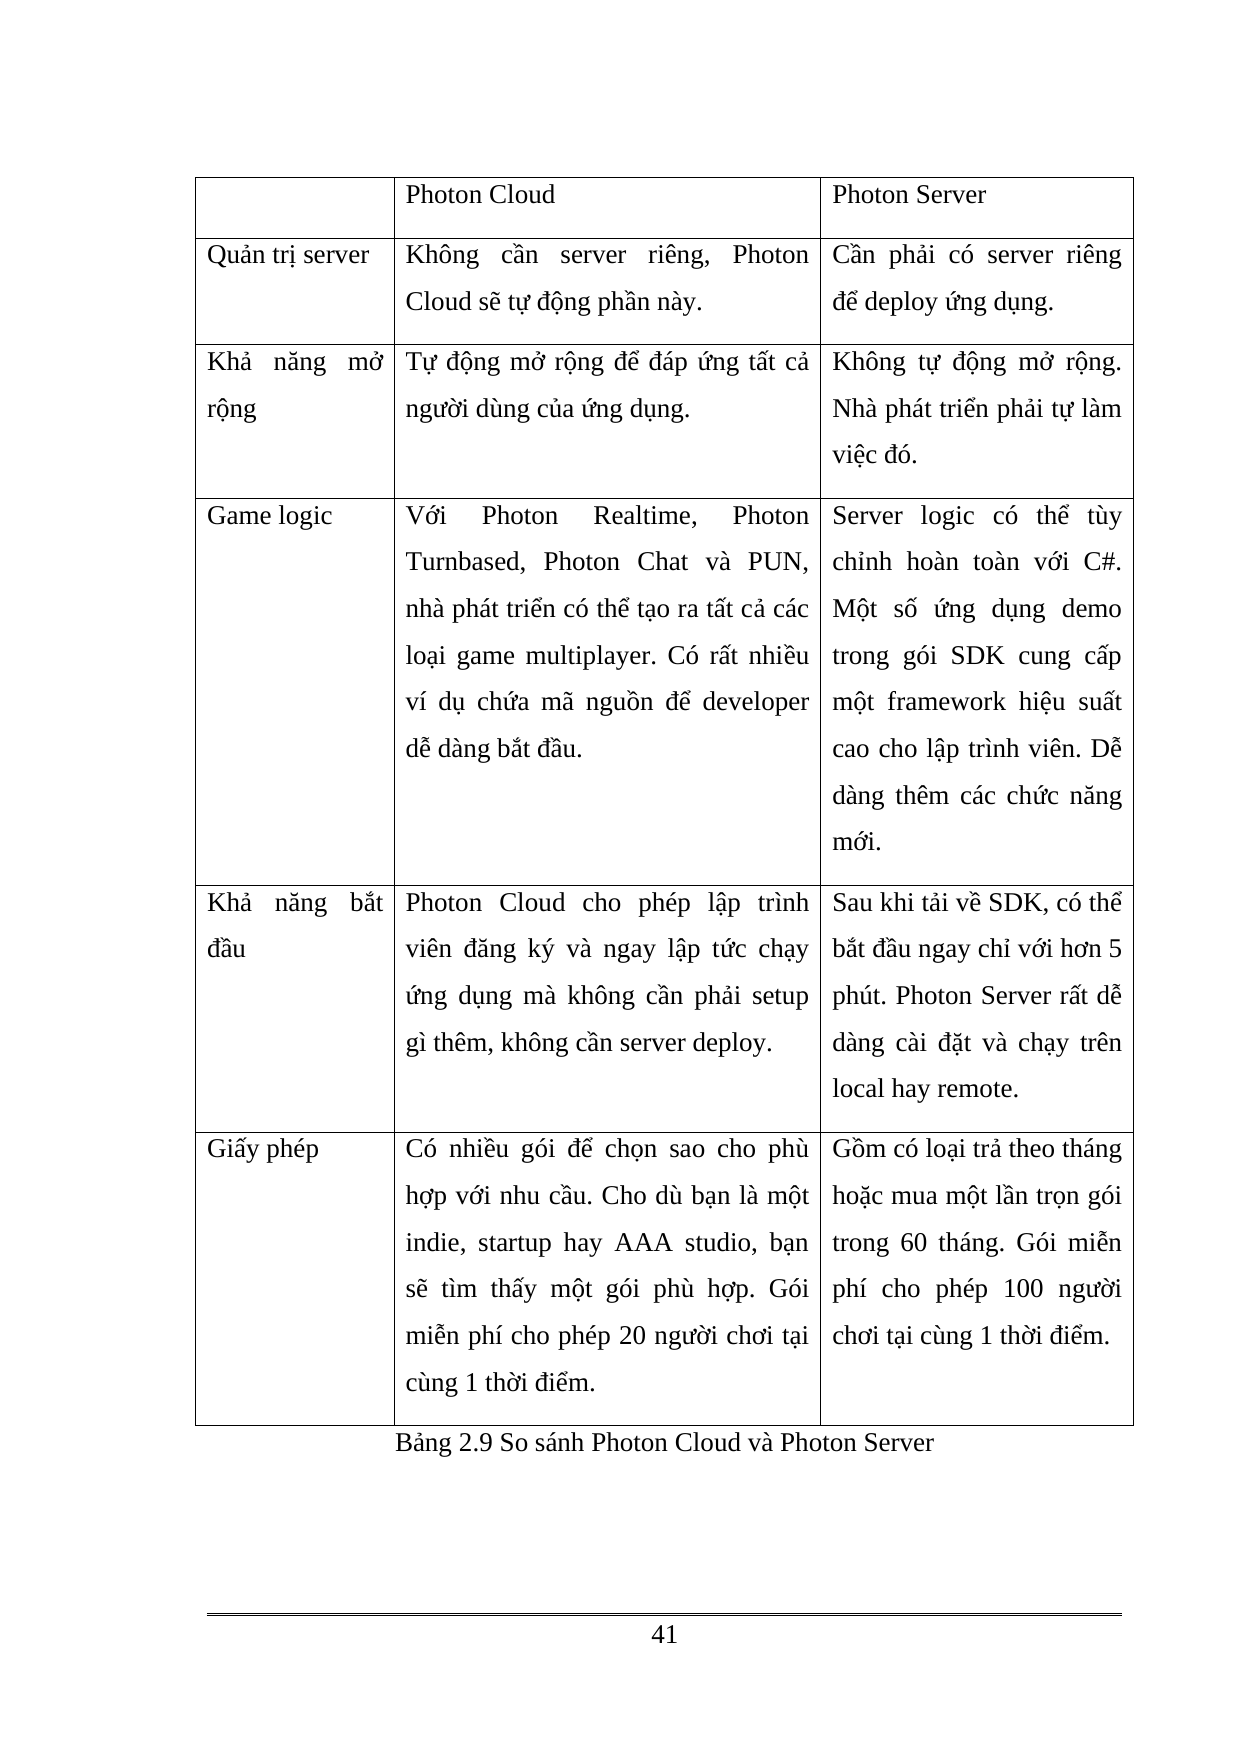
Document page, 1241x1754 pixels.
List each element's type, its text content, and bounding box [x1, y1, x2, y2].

table_cell Game logic [196, 499, 394, 885]
table_cell Giấy phép [196, 1133, 394, 1425]
table_cell Khả năng bắt đầu [196, 886, 394, 1132]
table_cell Khả năng mở rộng [196, 345, 394, 498]
table_cell Gồm có loại trả theo tháng hoặc mua một lần trọn gói trong 60 tháng. Gói miễn phí cho phép 100 người chơi tại cùng 1 thời điểm. [821, 1133, 1133, 1425]
table_cell Server logic có thể tùy chỉnh hoàn toàn với C#. Một số ứng dụng demo trong gói SDK cung cấp một framework hiệu suất cao cho lập trình viên. Dễ dàng thêm các chức năng mới. [821, 499, 1133, 885]
table_cell Có nhiều gói để chọn sao cho phù hợp với nhu cầu. Cho dù bạn là một indie, startup hay AAA studio, bạn sẽ tìm thấy một gói phù hợp. Gói miễn phí cho phép 20 người chơi tại cùng 1 thời điểm. [395, 1133, 820, 1425]
table_cell Không tự động mở rộng. Nhà phát triển phải tự làm việc đó. [821, 345, 1133, 498]
table_header [196, 178, 394, 237]
table_cell Photon Cloud cho phép lập trình viên đăng ký và ngay lập tức chạy ứng dụng mà không cần phải setup gì thêm, không cần server deploy. [395, 886, 820, 1132]
table_cell Cần phải có server riêng để deploy ứng dụng. [821, 239, 1133, 344]
table_cell Không cần server riêng, Photon Cloud sẽ tự động phần này. [395, 239, 820, 344]
table_header Photon Server [821, 178, 1133, 237]
table_cell Với Photon Realtime, Photon Turnbased, Photon Chat và PUN, nhà phát triển có thể tạo ra tất cả các loại game multiplayer. Có rất nhiều ví dụ chứa mã nguồn để developer dễ dàng bắt đầu. [395, 499, 820, 885]
table_cell Sau khi tải về SDK, có thể bắt đầu ngay chỉ với hơn 5 phút. Photon Server rất dễ dàng cài đặt và chạy trên local hay remote. [821, 886, 1133, 1132]
table_header Photon Cloud [395, 178, 820, 237]
table_cell Tự động mở rộng để đáp ứng tất cả người dùng của ứng dụng. [395, 345, 820, 498]
table_cell Quản trị server [196, 239, 394, 344]
